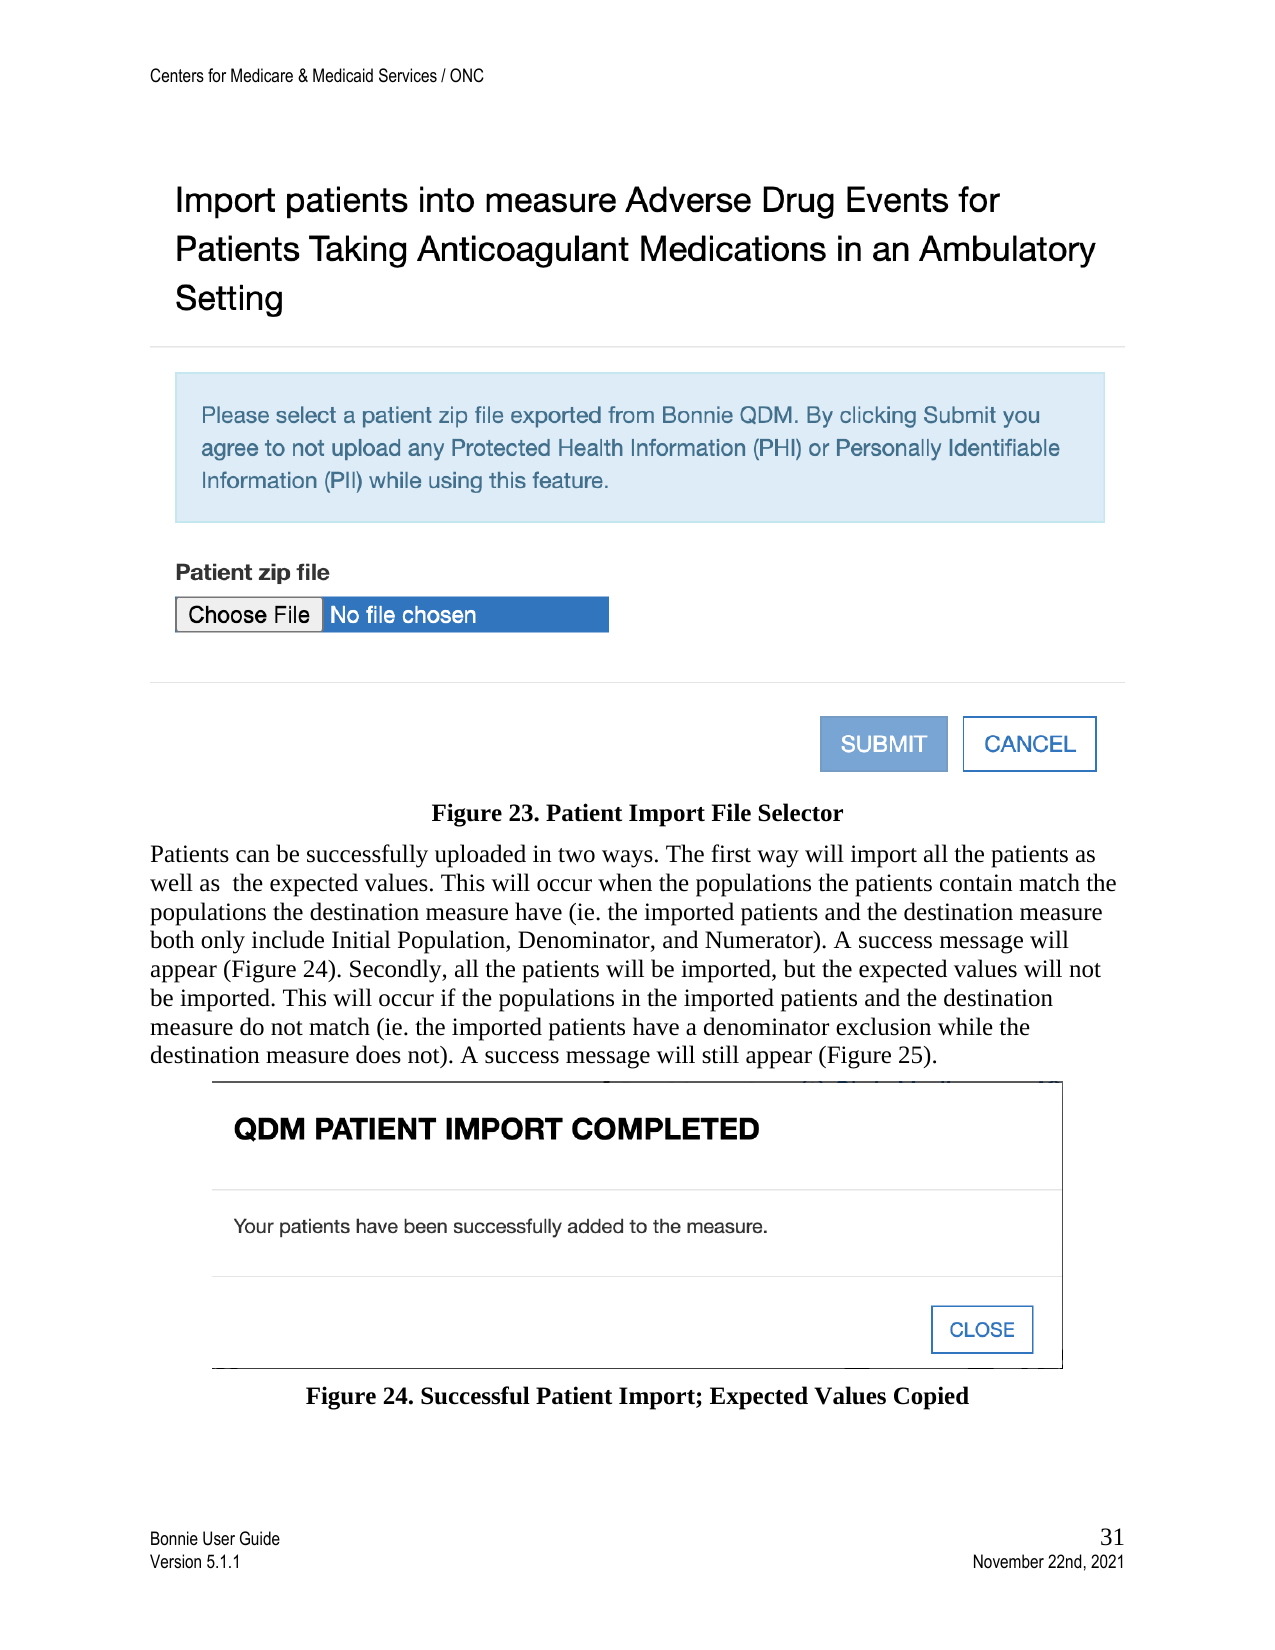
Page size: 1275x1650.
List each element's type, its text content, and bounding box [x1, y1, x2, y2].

text Patients can be successfully uploaded in two ways. The first way will import all the patients as well as the expected values. This will occur when the populations the patients contain match the populations the destination measure have (ie. the imported patients and the destination measure both only include Initial Population, Denominator, and Numerator). A success message will appear (Figure 24). Secondly, all the patients will be imported, but the expected values will not be imported. This will occur if the populations in the imported patients and the destination measure do not match (ie. the imported patients have a denominator exclusion while the destination measure does not). A success message will still appear (Figure 25). [150, 839, 1125, 1069]
picture [212, 1081, 1063, 1369]
picture [150, 150, 1125, 786]
text Figure 23. Patient Import File Selector [150, 798, 1125, 827]
text Figure 24. Successful Patient Import; Expected Values Copied [150, 1381, 1125, 1409]
